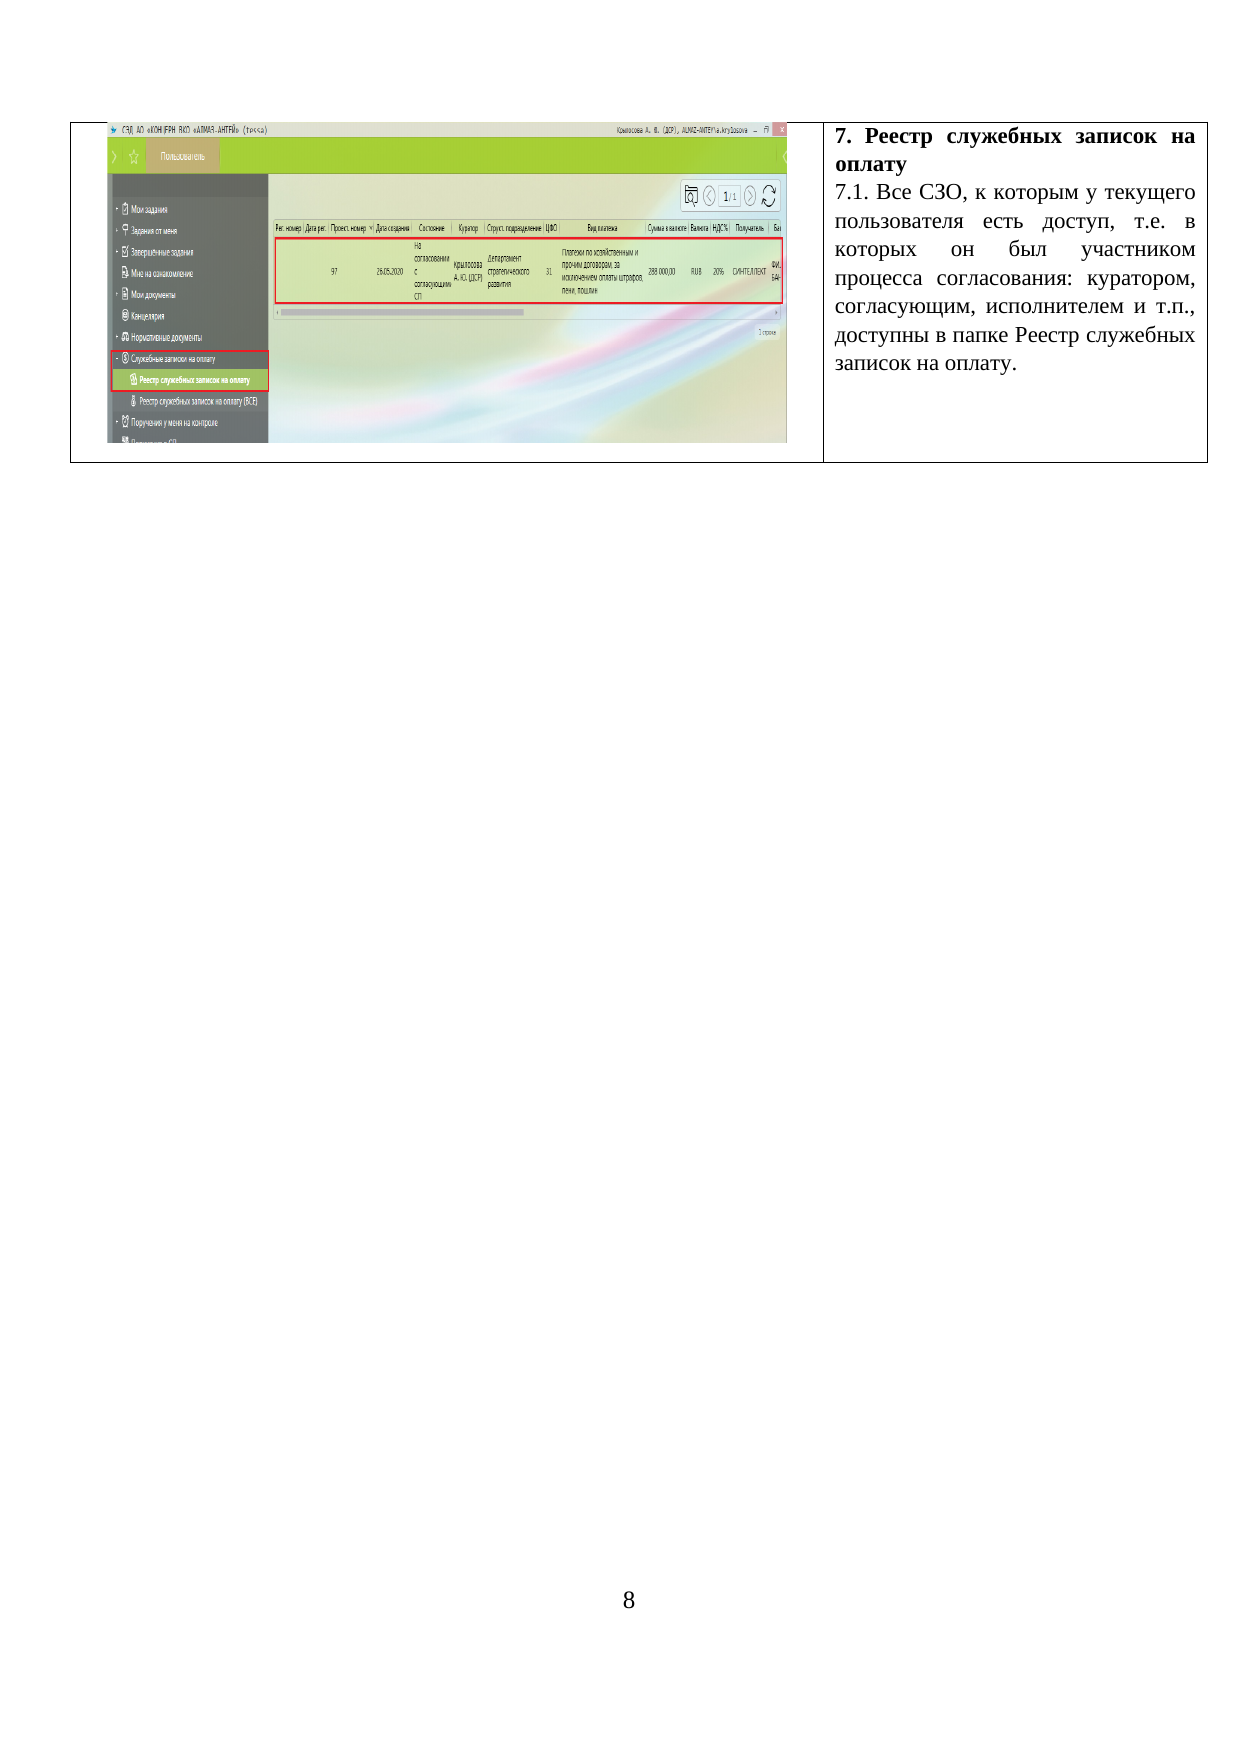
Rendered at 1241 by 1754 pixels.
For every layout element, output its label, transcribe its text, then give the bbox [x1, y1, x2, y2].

picture [107, 122, 787, 443]
table_cell Реестр служебных записок на оплату 7.1. Все СЗО, к которым у текущего пользователя есть доступ, т.е. в которых он был участником процесса согласования: куратором, согласующим, исполнителем и т.п., доступны в папке Реестр служебных записок на оплату. [824, 123, 1207, 462]
table_cell [71, 123, 823, 462]
